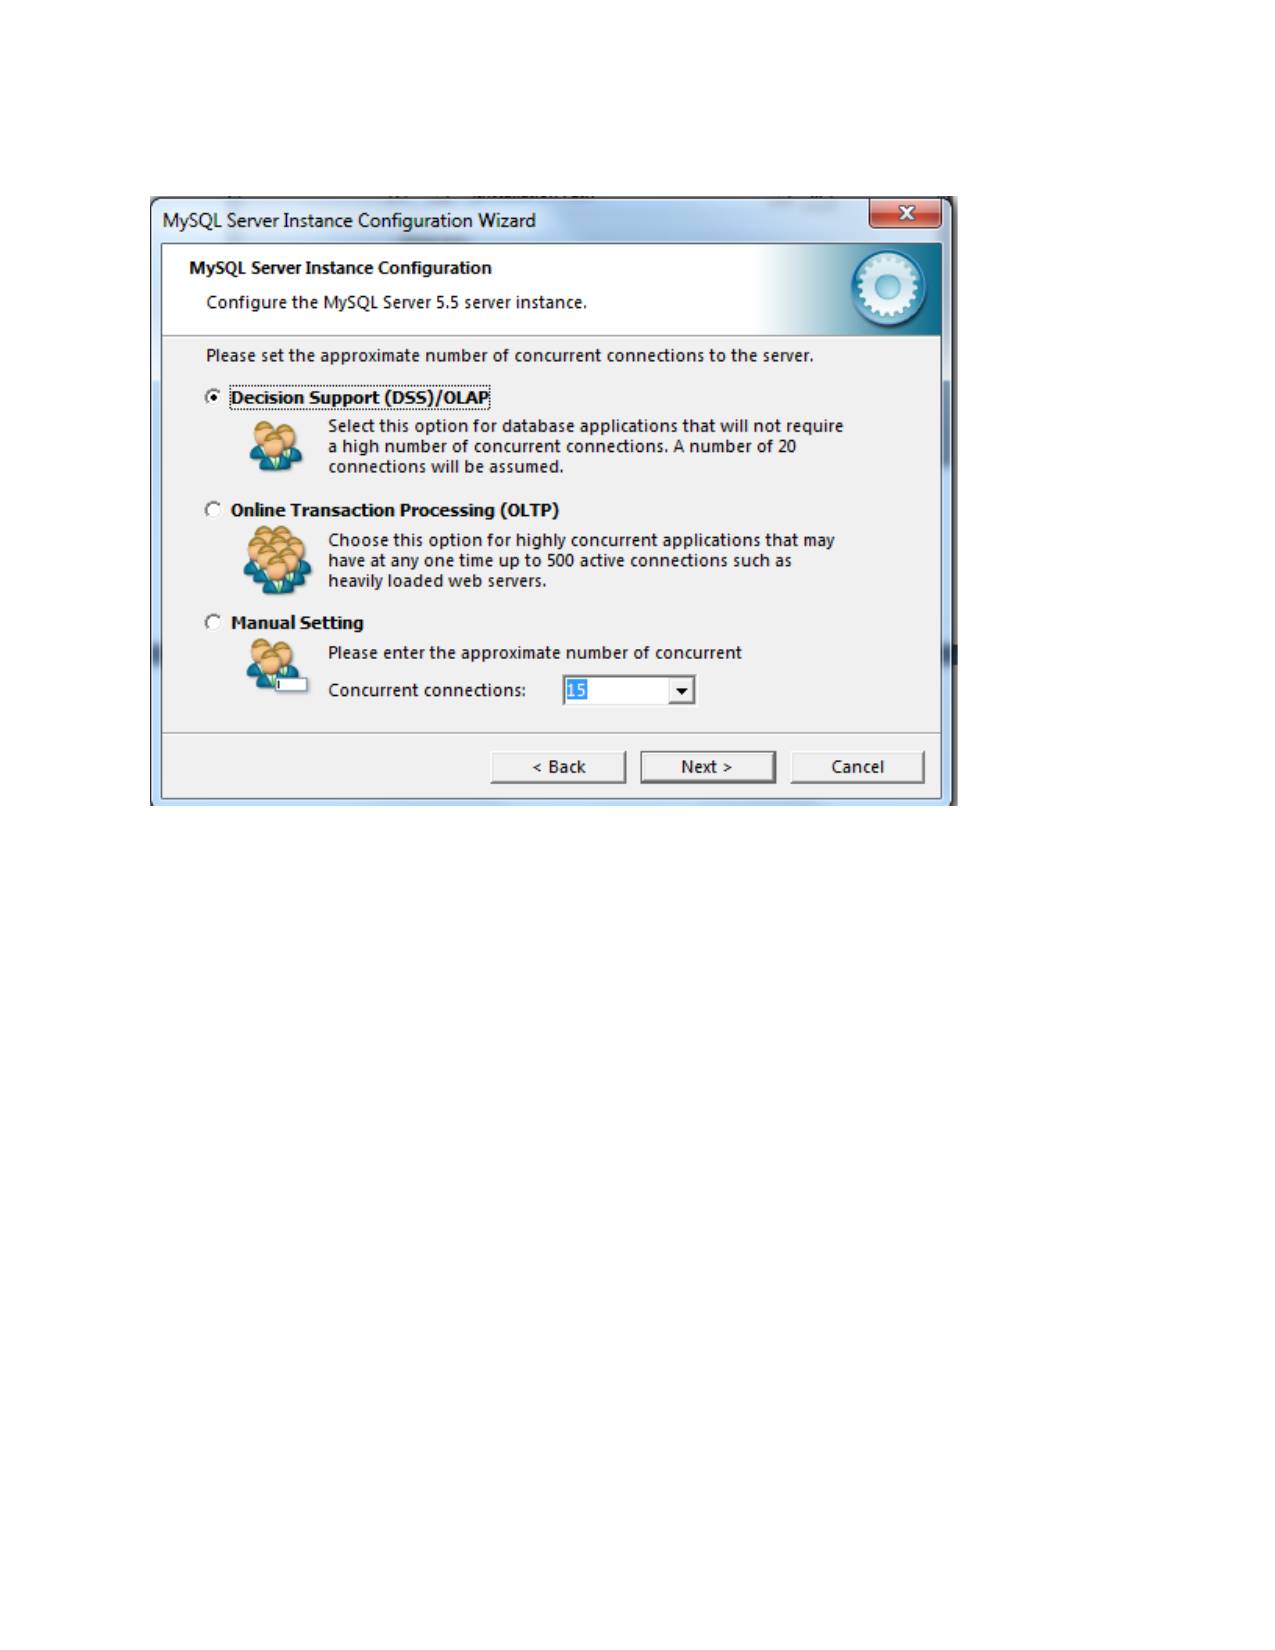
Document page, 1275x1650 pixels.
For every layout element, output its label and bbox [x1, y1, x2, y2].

picture [150, 196, 958, 806]
